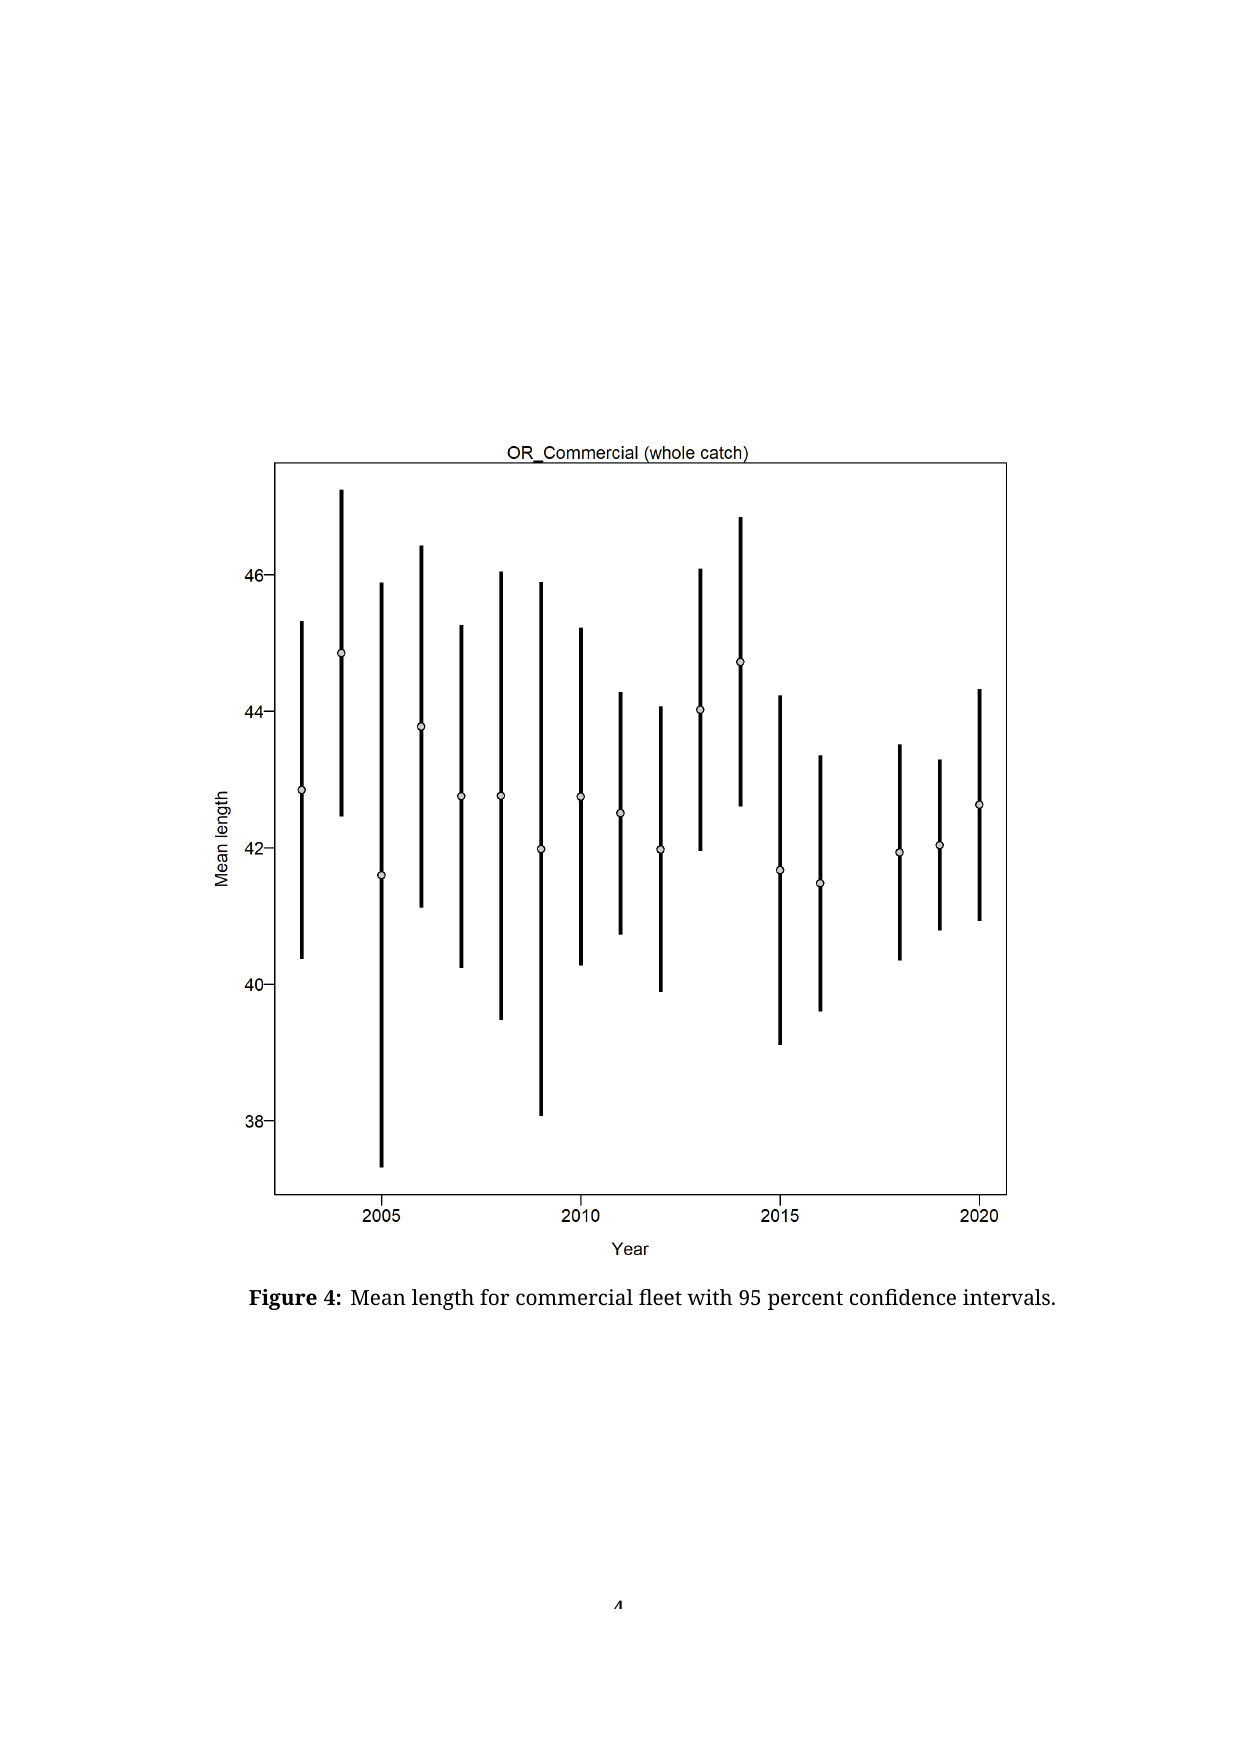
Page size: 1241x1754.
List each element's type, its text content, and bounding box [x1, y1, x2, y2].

text Figure 4: Mean length for commercial fleet with 95 percent confidence intervals. [249, 1283, 1067, 1312]
picture [214, 446, 1007, 1255]
